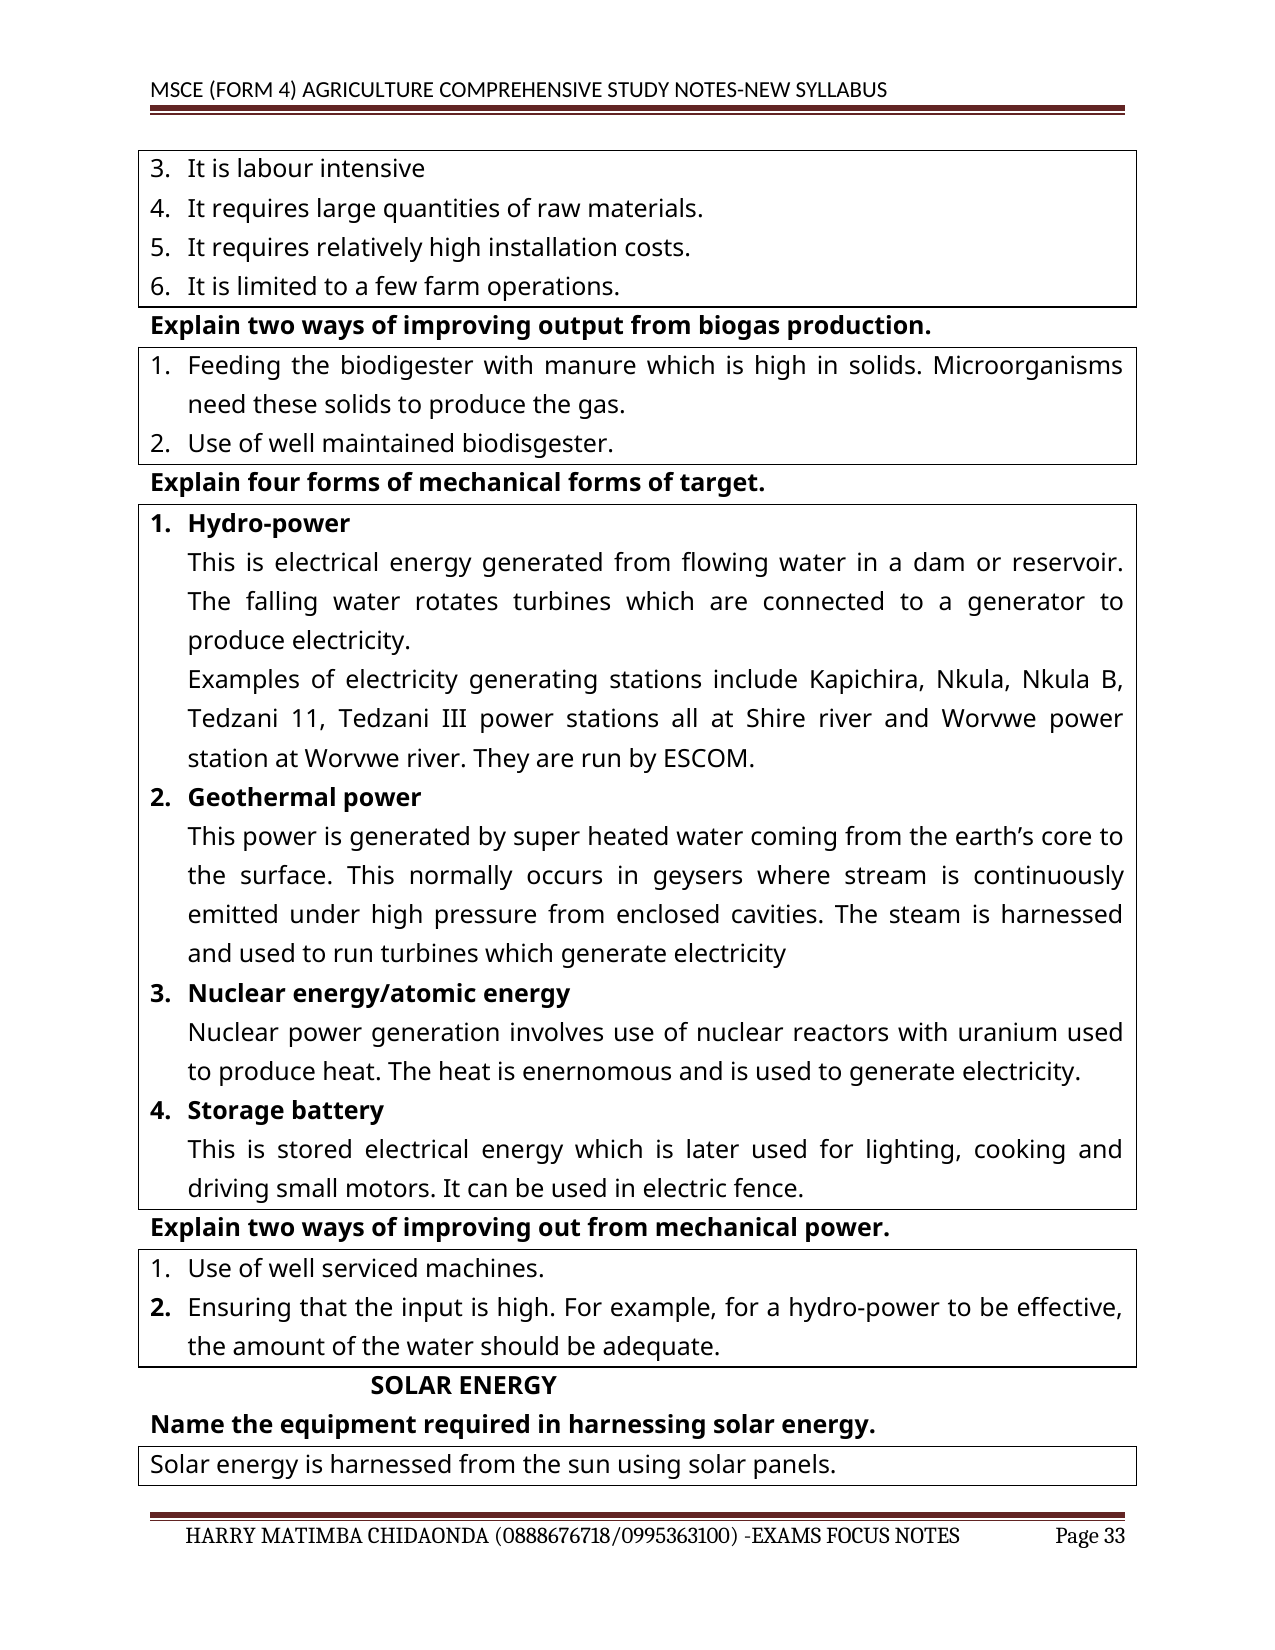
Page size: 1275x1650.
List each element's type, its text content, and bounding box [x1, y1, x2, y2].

table_header Feeding the biodigester with manure which is high in solids. Microorganisms need these solids to produce the gas. Use of well maintained biodisgester. [139, 348, 1136, 464]
table_header Solar energy is harnessed from the sun using solar panels. [139, 1447, 1136, 1485]
text Explain two ways of improving out from mechanical power. [150, 1210, 1125, 1244]
table_header Use of well serviced machines. Ensuring that the input is high. For example, for a hydro-power to be effective, the amount of the water should be adequate. [139, 1250, 1136, 1366]
table_header Hydro-power This is electrical energy generated from flowing water in a dam or reservoir. The falling water rotates turbines which are connected to a generator to produce electricity. Examples of electricity generating stations include Kapichira, Nkula, Nkula B, Tedzani 11, Tedzani III power stations all at Shire river and Worvwe power station at Worvwe river. They are run by ESCOM. Geothermal power This power is generated by super heated water coming from the earth’s core to the surface. This normally occurs in geysers where stream is continuously emitted under high pressure from enclosed cavities. The steam is harnessed and used to run turbines which generate electricity Nuclear energy/atomic energy Nuclear power generation involves use of nuclear reactors with uranium used to produce heat. The heat is enernomous and is used to generate electricity. Storage battery This is stored electrical energy which is later used for lighting, cooking and driving small motors. It can be used in electric fence. [139, 505, 1136, 1209]
text Explain four forms of mechanical forms of target. [150, 465, 1125, 499]
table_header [139, 151, 1136, 306]
text Name the equipment required in harnessing solar energy. [150, 1407, 1125, 1441]
text Explain two ways of improving output from biogas production. [150, 308, 1125, 342]
text SOLAR ENERGY [150, 1368, 1125, 1402]
